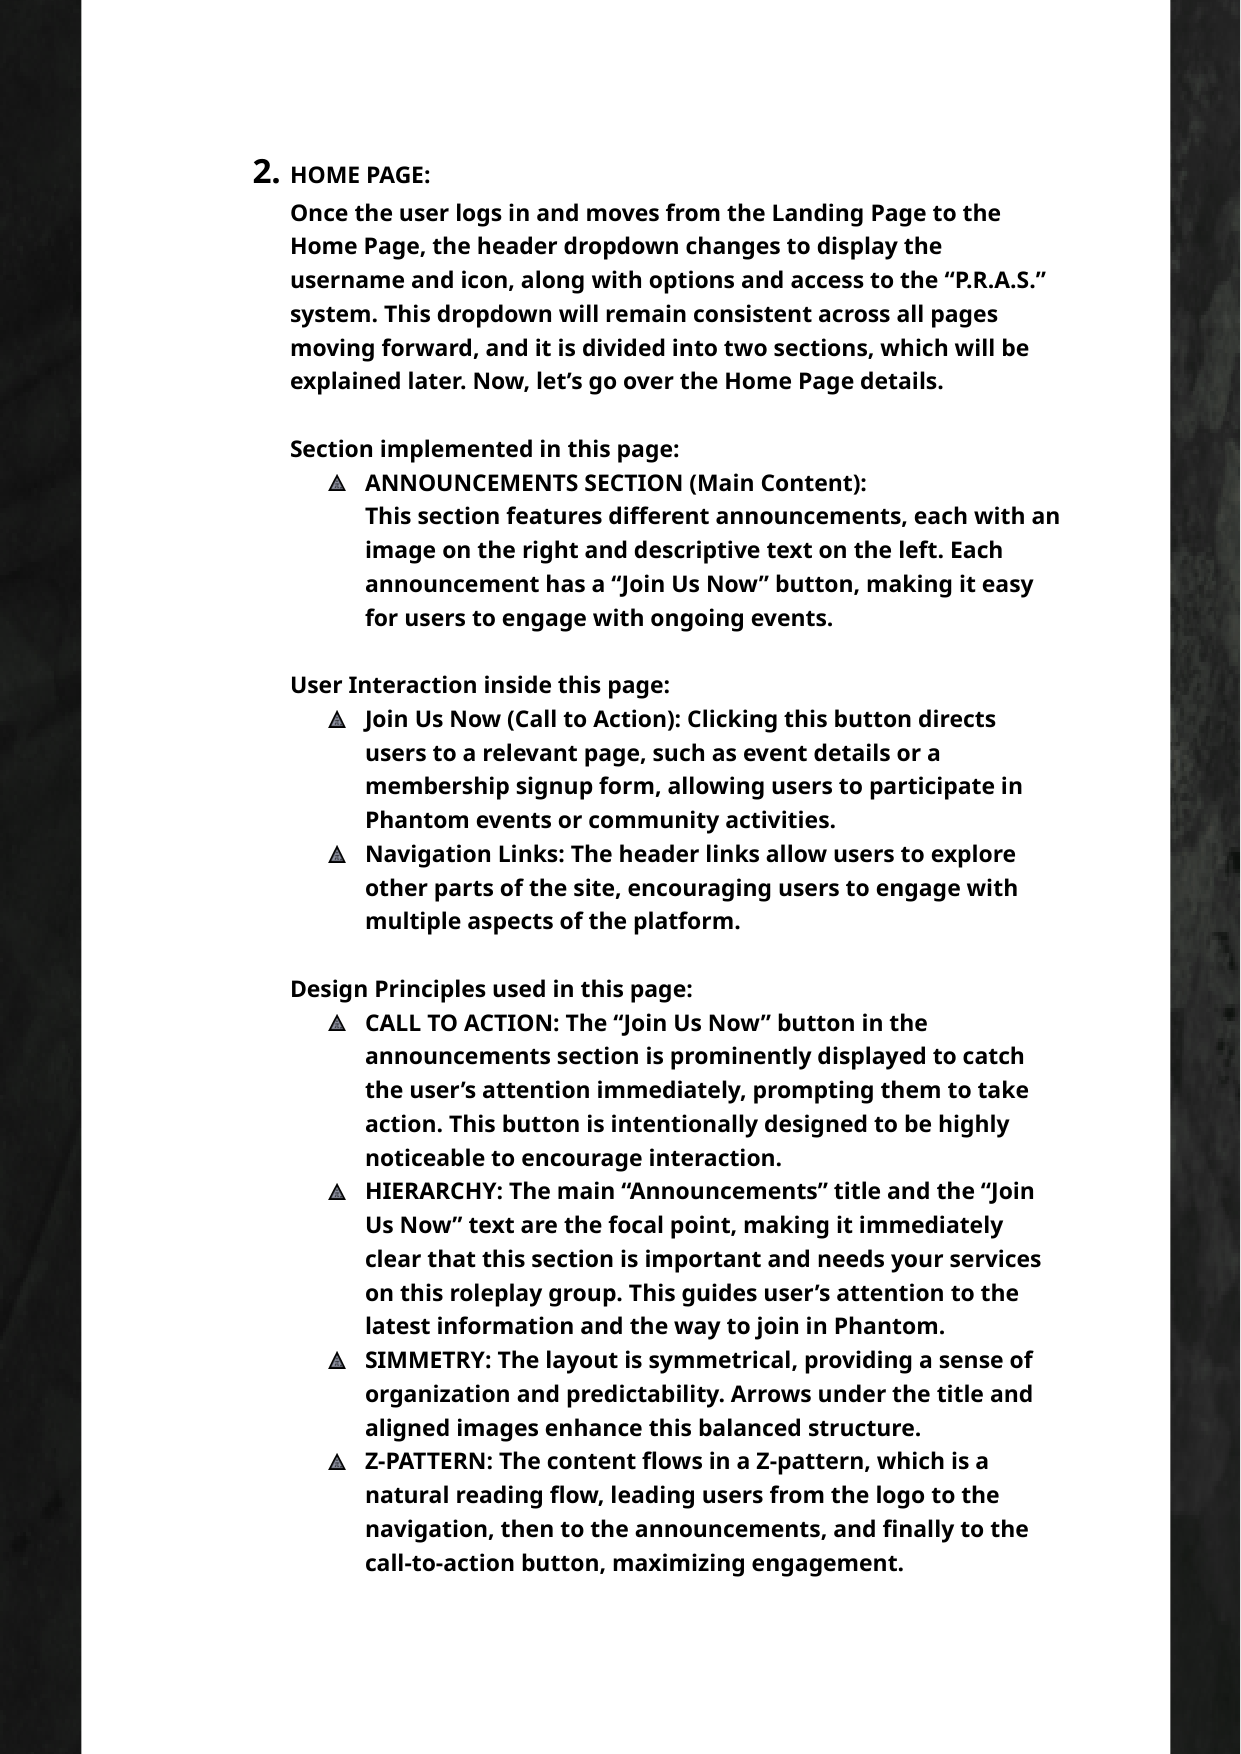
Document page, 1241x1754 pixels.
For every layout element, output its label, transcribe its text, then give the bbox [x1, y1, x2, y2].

list Design Principles used in this page: [290, 973, 1063, 1004]
list Section implemented in this page: [290, 433, 1063, 464]
picture [328, 1453, 346, 1470]
picture [328, 710, 346, 728]
picture [1170, 0, 1241, 1754]
list SIMMETRY: The layout is symmetrical, providing a sense of organization and predictability. Arrows under the title and aligned images enhance this balanced structure. [327, 1344, 1063, 1443]
list This section features different announcements, each with an image on the right and descriptive text on the left. Each announcement has a “Join Us Now” button, making it easy for users to engage with ongoing events. [365, 500, 1063, 633]
picture [328, 474, 346, 491]
list HOME PAGE: [252, 148, 1063, 193]
picture [328, 1183, 346, 1200]
picture [0, 0, 82, 1754]
list Navigation Links: The header links allow users to explore other parts of the site, encouraging users to engage with multiple aspects of the platform. [327, 838, 1063, 937]
list ANNOUNCEMENTS SECTION (Main Content): [327, 467, 1063, 498]
picture [328, 845, 346, 863]
list User Interaction inside this page: [290, 669, 1063, 700]
list Once the user logs in and moves from the Landing Page to the Home Page, the header dropdown changes to display the username and icon, along with options and access to the “P.R.A.S.” system. This dropdown will remain consistent across all pages moving forward, and it is divided into two sections, which will be explained later. Now, let’s go over the Home Page details. [290, 197, 1063, 397]
list HIERARCHY: The main “Announcements” title and the “Join Us Now” text are the focal point, making it immediately clear that this section is important and needs your services on this roleplay group. This guides user’s attention to the latest information and the way to join in Phantom. [327, 1175, 1063, 1342]
list Z-PATTERN: The content flows in a Z-pattern, which is a natural reading flow, leading users from the logo to the navigation, then to the announcements, and finally to the call-to-action button, maximizing engagement. [327, 1445, 1063, 1578]
picture [328, 1014, 346, 1031]
list CALL TO ACTION: The “Join Us Now” button in the announcements section is prominently displayed to catch the user’s attention immediately, prompting them to take action. This button is intentionally designed to be highly noticeable to encourage interaction. [327, 1007, 1063, 1173]
picture [328, 1351, 346, 1369]
list Join Us Now (Call to Action): Clicking this button directs users to a relevant page, such as event details or a membership signup form, allowing users to participate in Phantom events or community activities. [327, 703, 1063, 835]
